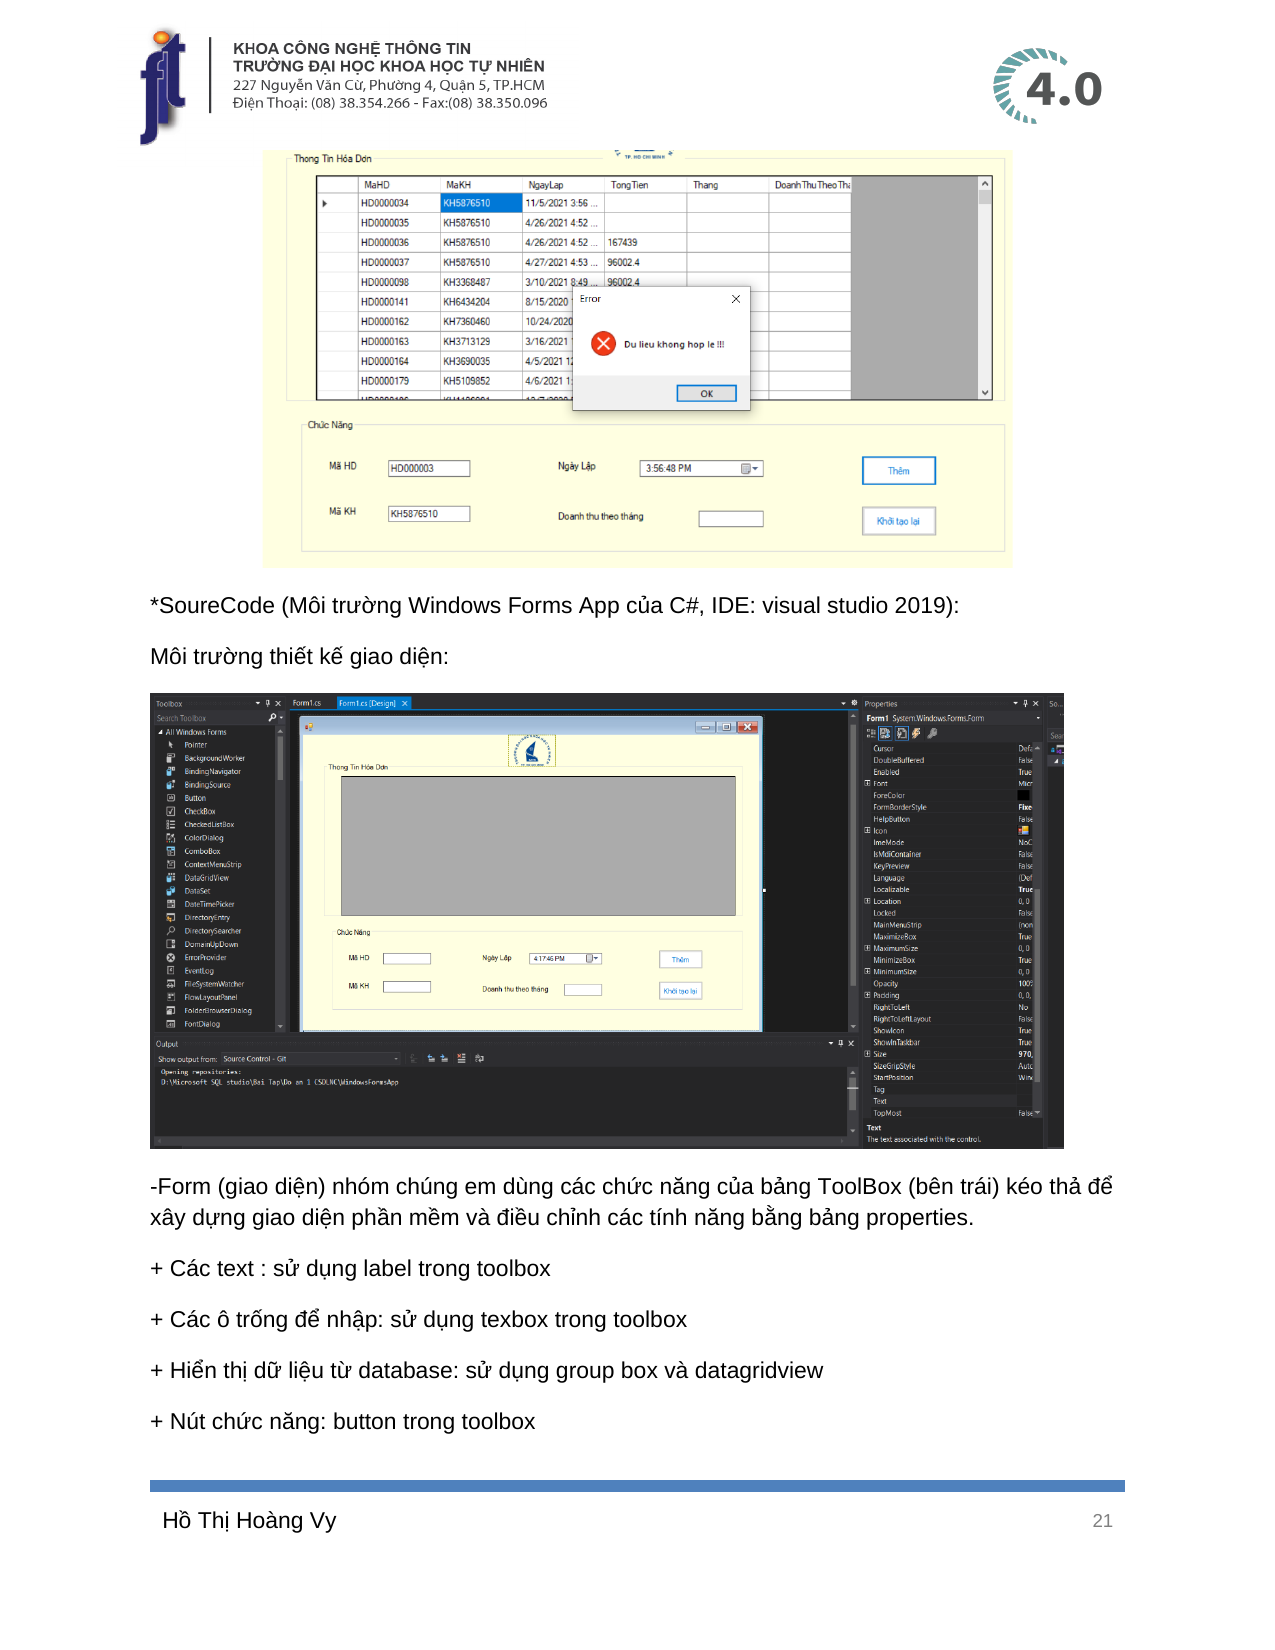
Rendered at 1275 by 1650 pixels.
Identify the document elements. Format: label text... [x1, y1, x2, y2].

text + Các text : sử dụng label trong toolbox [150, 1254, 1125, 1281]
picture [985, 41, 1108, 127]
picture [150, 693, 1064, 1149]
text + Các ô trống để nhập: sử dụng texbox trong toolbox [150, 1306, 1125, 1332]
text Môi trường thiết kế giao diện: [150, 643, 1125, 669]
text + Hiển thị dữ liệu từ database: sử dụng group box và datagridview [150, 1357, 1125, 1383]
text *SoureCode (Môi trường Windows Forms App của C#, IDE: visual studio 2019): [150, 592, 1125, 618]
picture [117, 21, 1013, 568]
text -Form (giao diện) nhóm chúng em dùng các chức năng của bảng ToolBox (bên trái) kéo thả để xây dựng giao diện phần mềm và điều chỉnh các tính năng bằng bảng properties. [150, 1173, 1125, 1230]
text + Nút chức năng: button trong toolbox [150, 1408, 1125, 1434]
